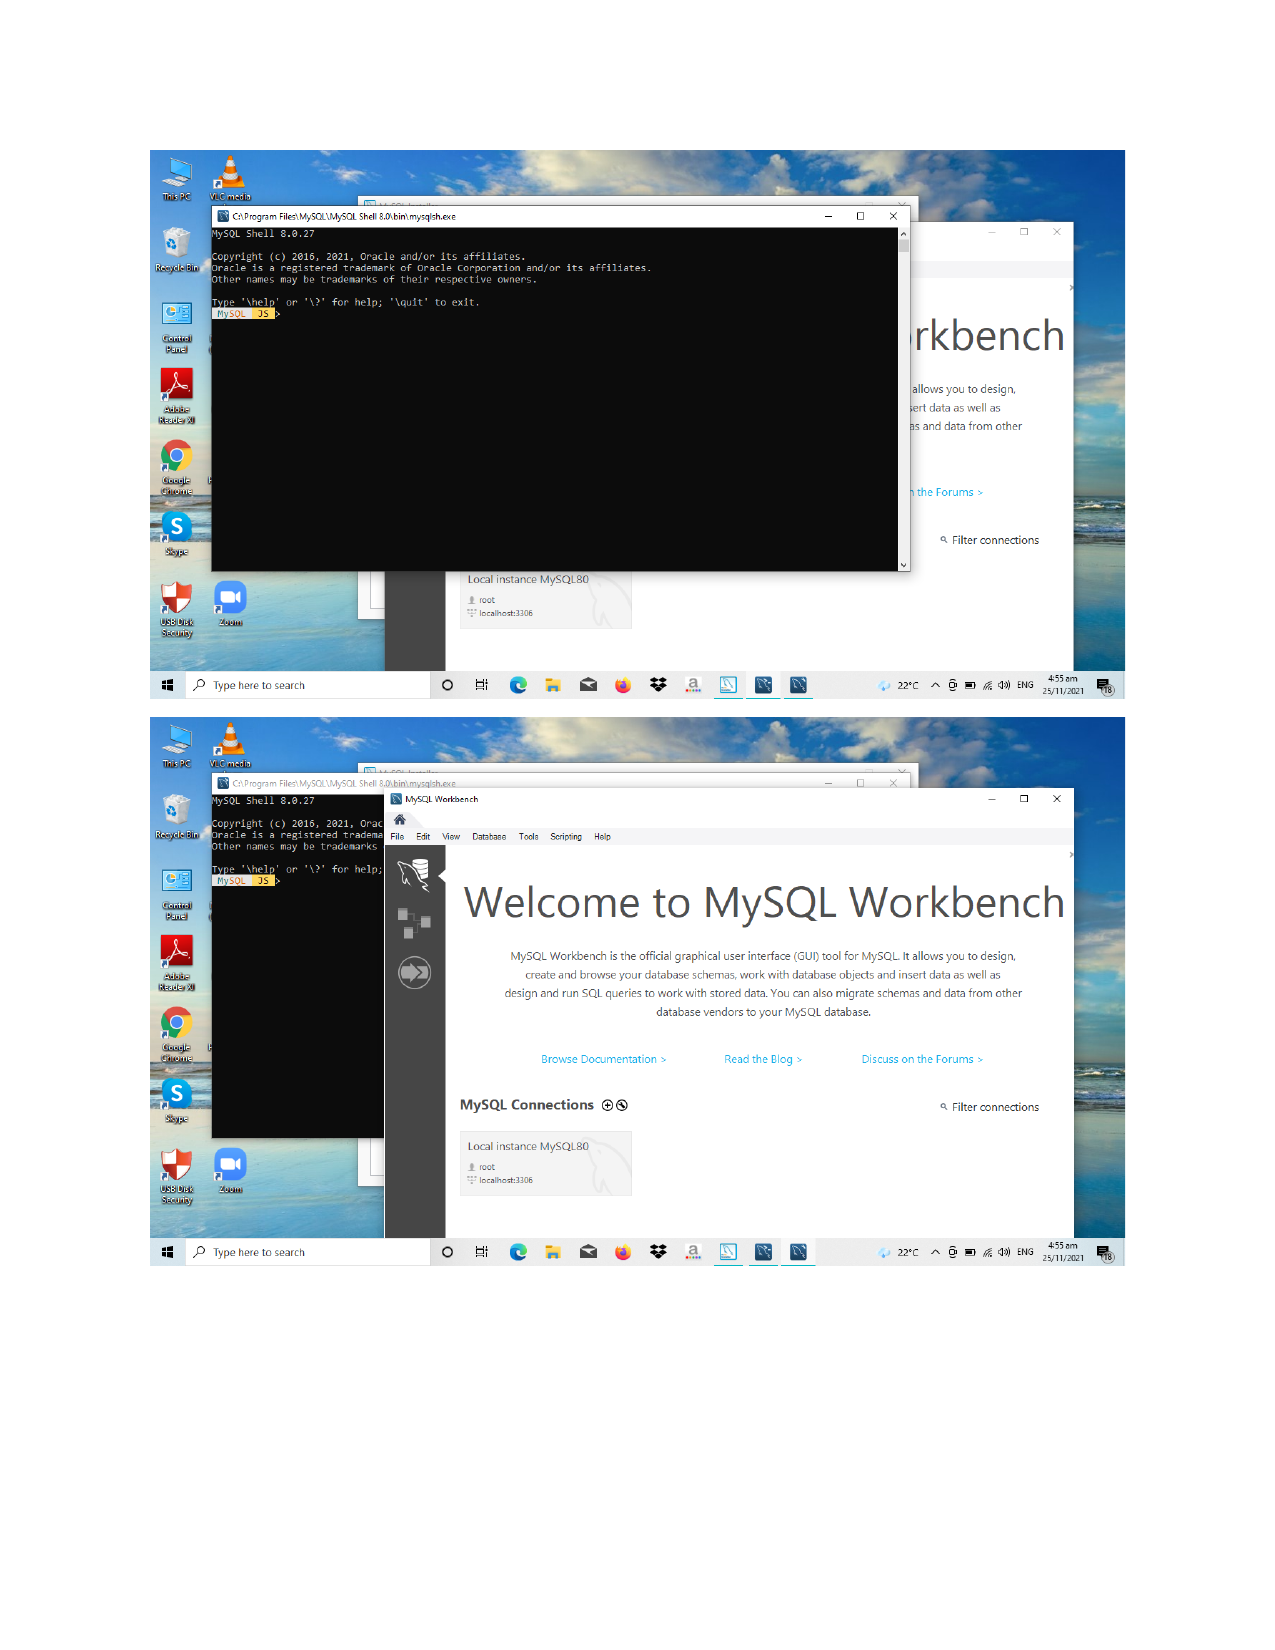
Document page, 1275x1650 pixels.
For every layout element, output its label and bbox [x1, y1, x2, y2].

picture [150, 717, 1125, 1266]
picture [150, 150, 1125, 699]
